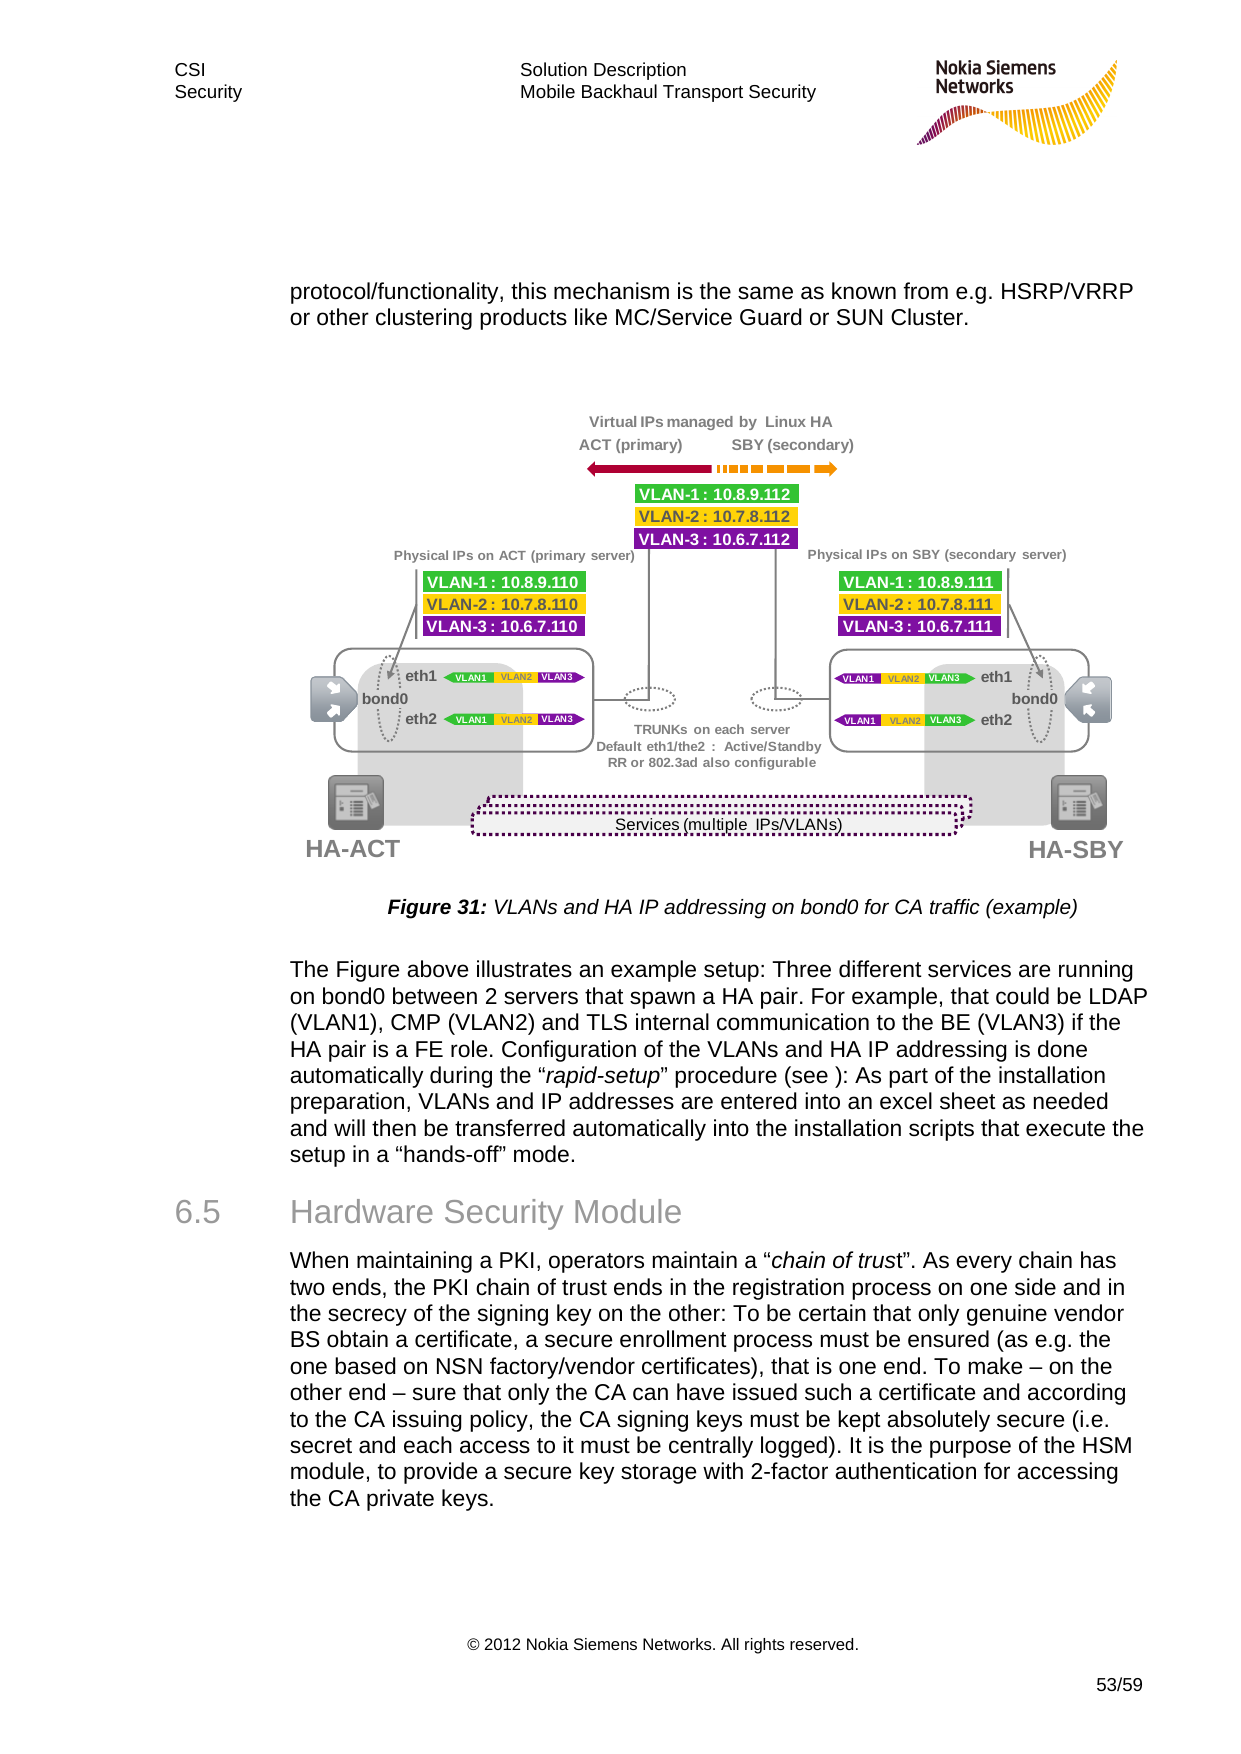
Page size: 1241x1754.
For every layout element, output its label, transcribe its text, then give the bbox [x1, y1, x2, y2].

subtitle Hardware Security Module [174, 1192, 1152, 1231]
text When maintaining a PKI, operators maintain a “chain of trust”. As every chain has two ends, the PKI chain of trust ends in the registration process on one side and in the secrecy of the signing key on the other: To be certain that only genuine vendor BS obtain a certificate, a secure enrollment process must be ensured (as e.g. the one based on NSN factory/vendor certificates), that is one end. To make – on the other end – sure that only the CA can have issued such a certificate and according to the CA issuing policy, the CA signing keys must be kept absolutely secure (i.e. secret and each access to it must be centrally logged). It is the purpose of the HSM module, to provide a secure key storage with 2-factor authentication for accessing the CA private keys. [289, 1247, 1152, 1511]
picture [916, 60, 1117, 145]
text The Figure above illustrates an example setup: Three different services are running on bond0 between 2 servers that spawn a HA pair. For example, that could be LDAP (VLAN1), CMP (VLAN2) and TLS internal communication to the BE (VLAN3) if the HA pair is a FE role. Configuration of the VLANs and HA IP addressing is done automatically during the “rapid-setup” procedure (see 0): As part of the installation preparation, VLANs and IP addresses are entered into an excel sheet as needed and will then be transferred automatically into the installation scripts that execute the setup in a “hands-off” mode. [289, 956, 1152, 1167]
text Figure 31: VLANs and HA IP addressing on bond0 for CA traffic (example) [314, 895, 1152, 919]
